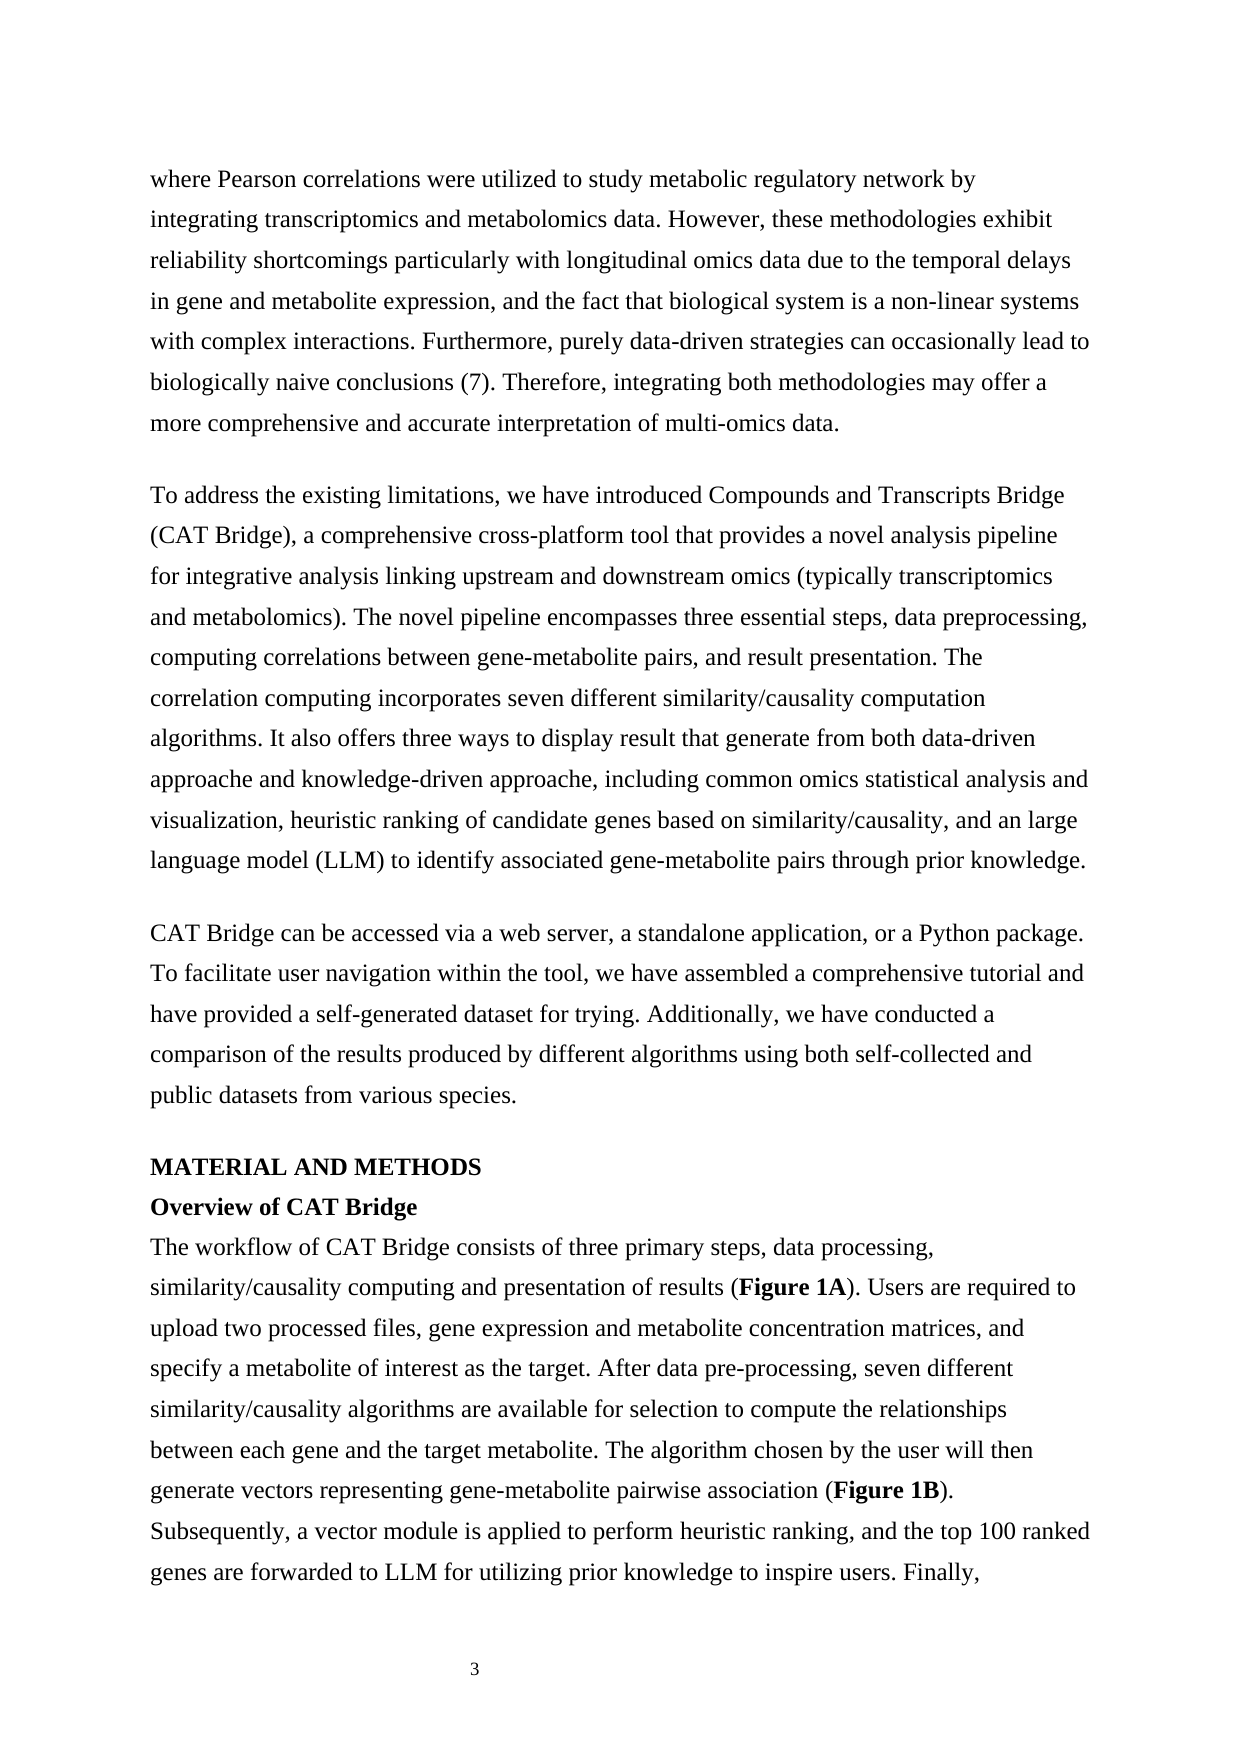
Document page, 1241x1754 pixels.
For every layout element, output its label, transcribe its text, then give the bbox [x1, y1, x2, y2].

text Overview of CAT Bridge [150, 1190, 1090, 1223]
text To address the existing limitations, we have introduced Compounds and Transcripts Bridge (CAT Bridge), a comprehensive cross-platform tool that provides a novel analysis pipeline for integrative analysis linking upstream and downstream omics (typically transcriptomics and metabolomics). The novel pipeline encompasses three essential steps, data preprocessing, computing correlations between gene-metabolite pairs, and result presentation. The correlation computing incorporates seven different similarity/causality computation algorithms. It also offers three ways to display result that generate from both data-driven approache and knowledge-driven approache, including common omics statistical analysis and visualization, heuristic ranking of candidate genes based on similarity/causality, and an large language model (LLM) to identify associated gene-metabolite pairs through prior knowledge. [150, 478, 1090, 876]
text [150, 1230, 1090, 1587]
text MATERIAL AND METHODS [150, 1150, 1090, 1183]
text CAT Bridge can be accessed via a web server, a standalone application, or a Python package. To facilitate user navigation within the tool, we have assembled a comprehensive tutorial and have provided a self-generated dataset for trying. Additionally, we have conducted a comparison of the results produced by different algorithms using both self-collected and public datasets from various species. [150, 916, 1090, 1111]
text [150, 162, 1090, 438]
